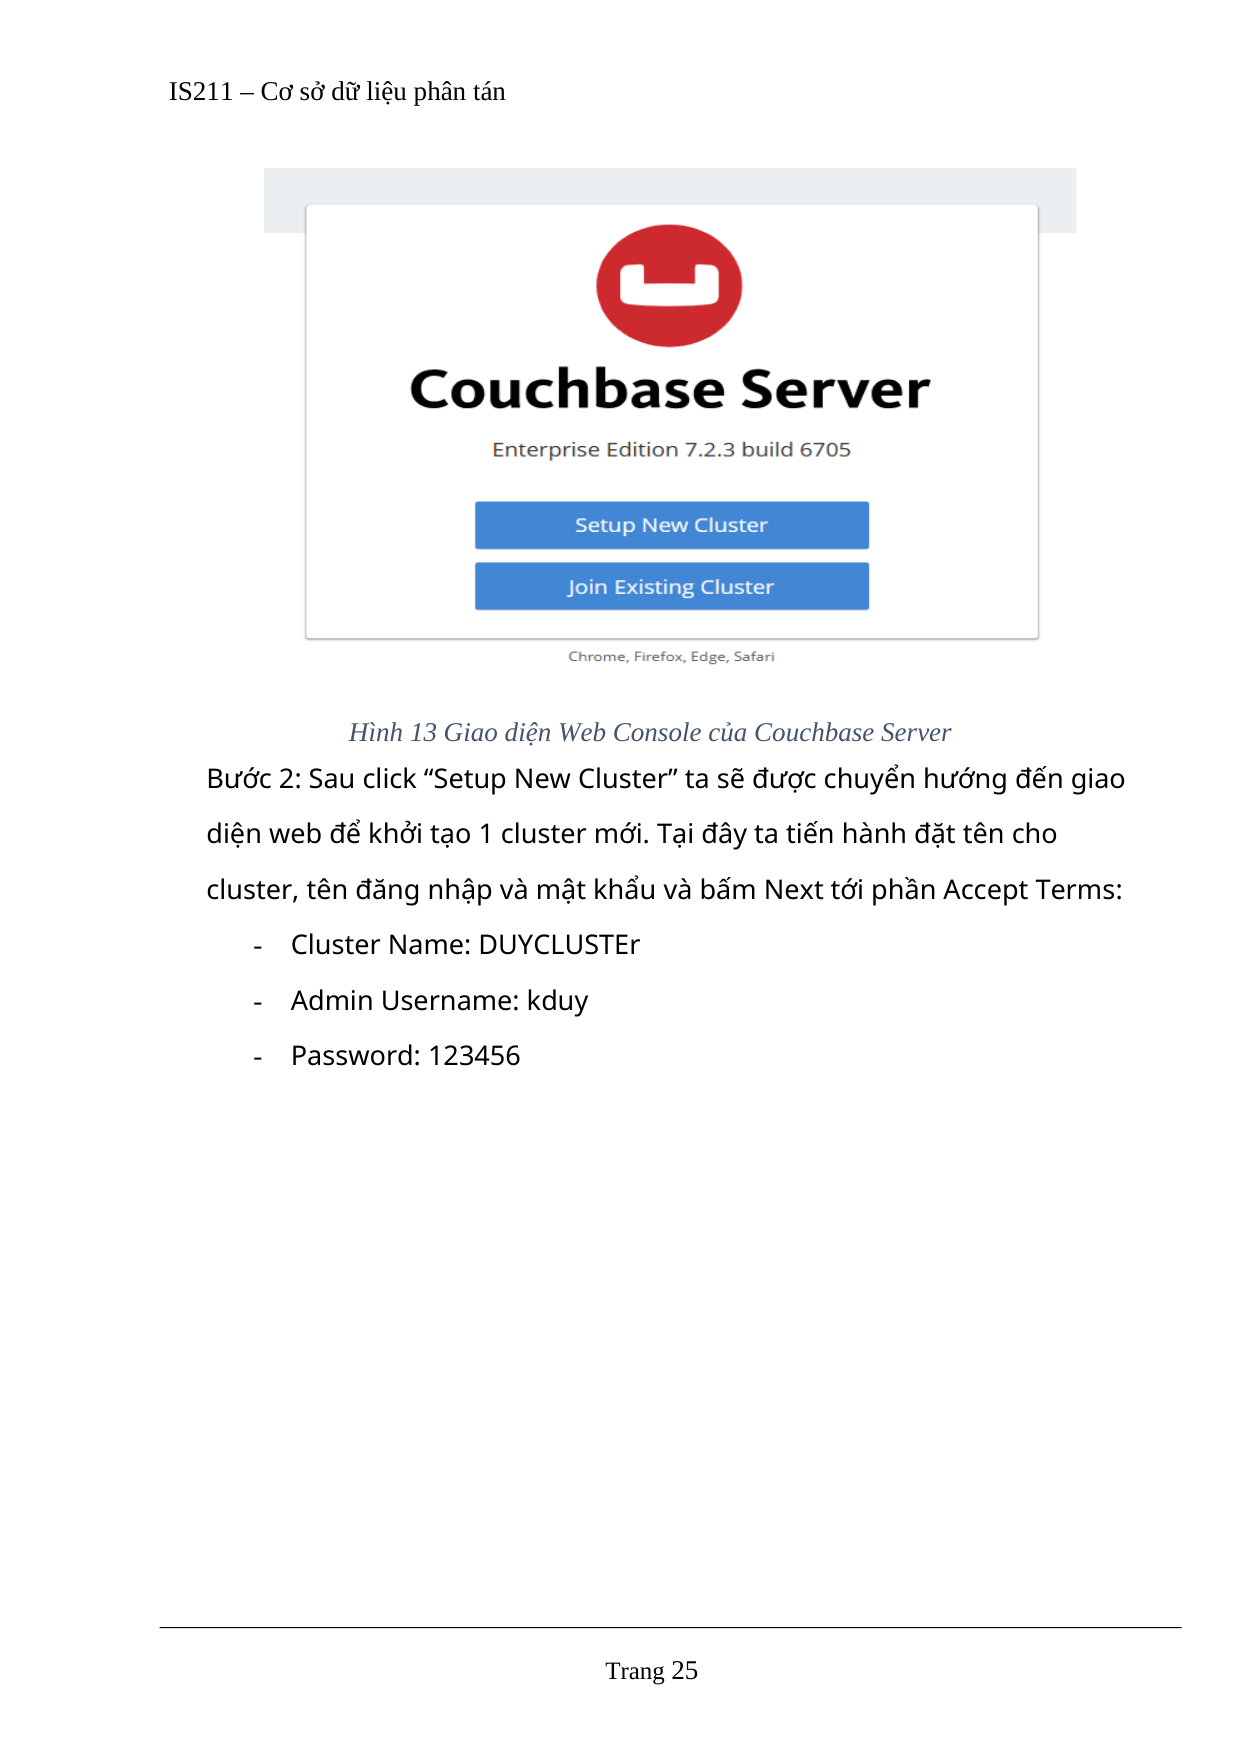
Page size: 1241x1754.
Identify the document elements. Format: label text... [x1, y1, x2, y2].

text Bước 2: Sau click “Setup New Cluster” ta sẽ được chuyển hướng đến giao diện web để khởi tạo 1 cluster mới. Tại đây ta tiến hành đặt tên cho cluster, tên đăng nhập và mật khẩu và bấm Next tới phần Accept Terms: [206, 760, 1134, 907]
list Admin Username: kduy [253, 981, 1134, 1018]
text Hình 13 Giao diện Web Console của Couchbase Server [169, 716, 1134, 747]
picture [264, 168, 1077, 681]
list Password: 123456 [253, 1036, 1134, 1073]
list Cluster Name: DUYCLUSTEr [253, 926, 1134, 962]
